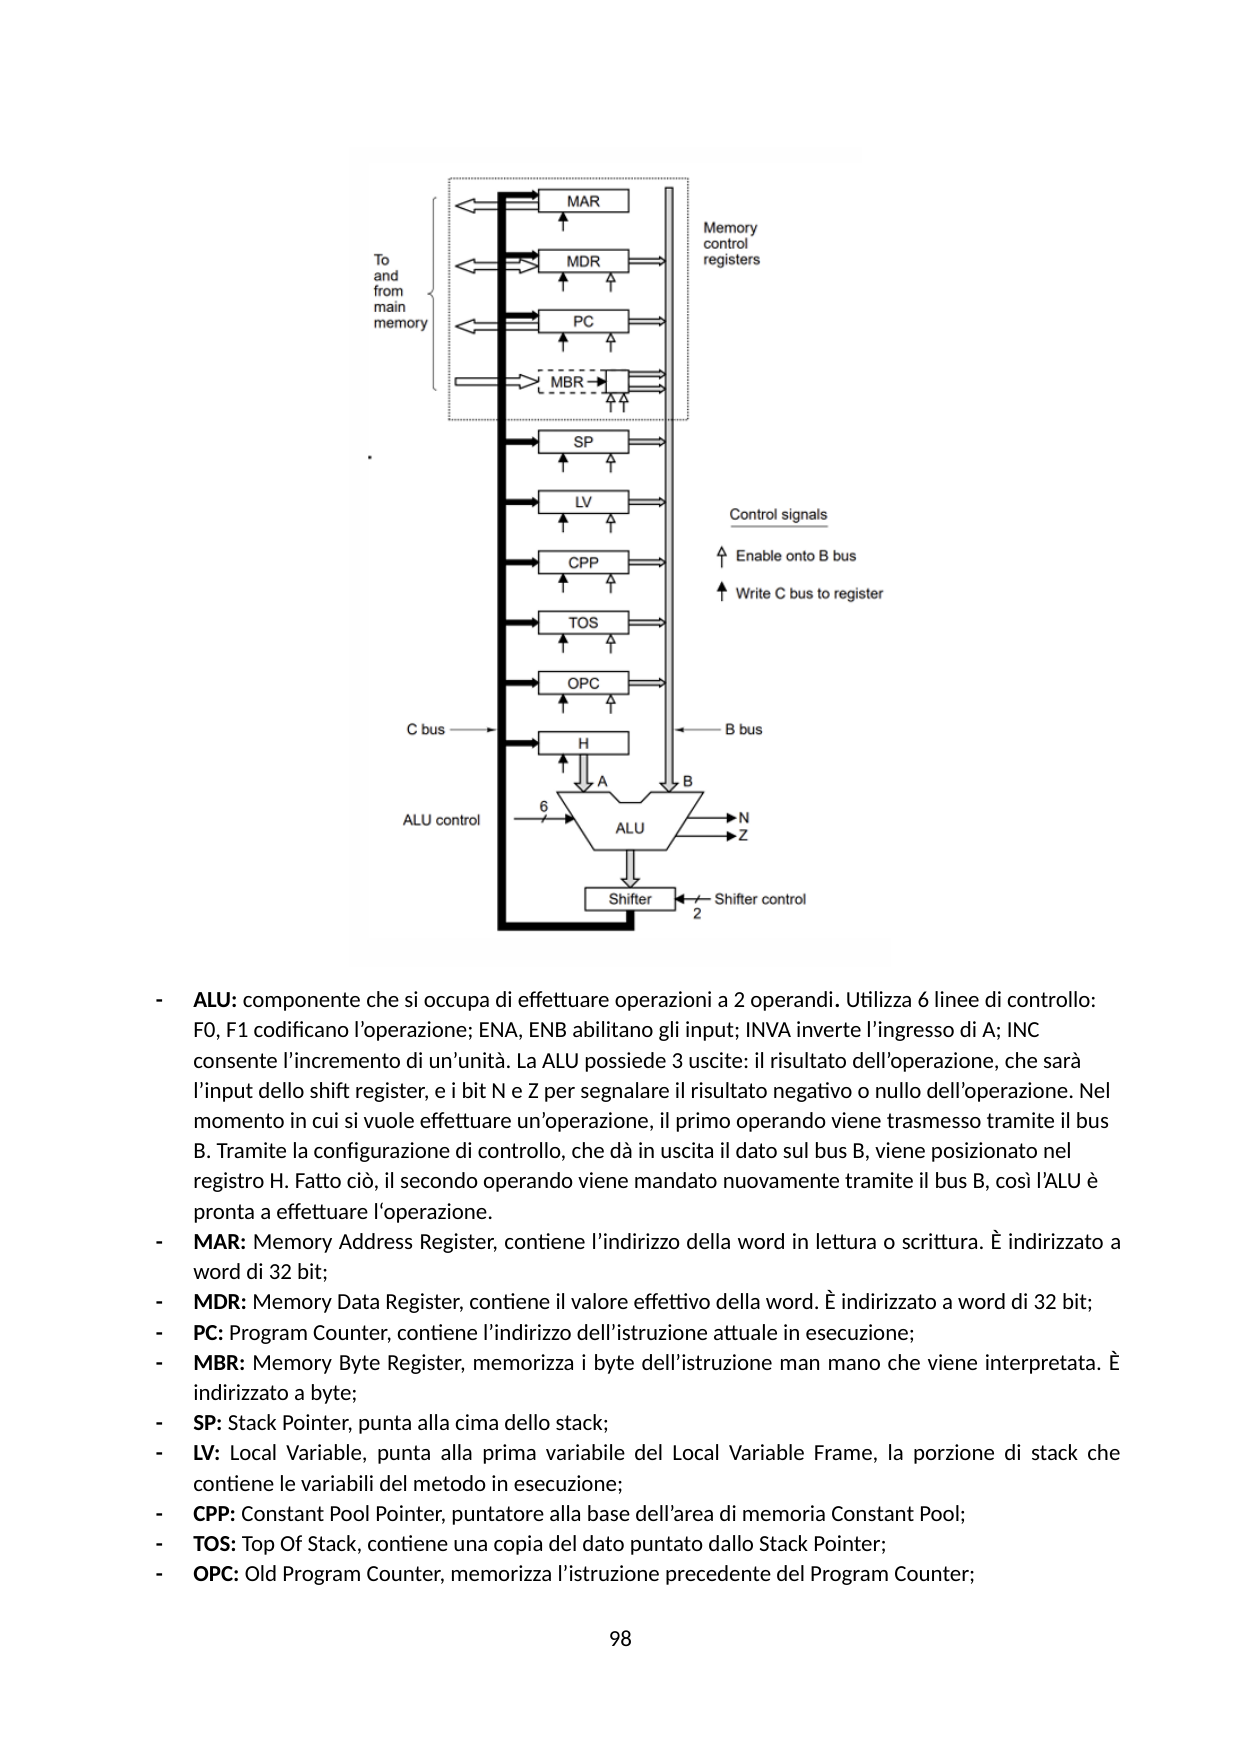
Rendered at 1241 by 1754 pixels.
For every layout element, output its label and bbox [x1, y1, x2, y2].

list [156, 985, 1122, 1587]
picture [348, 147, 892, 967]
